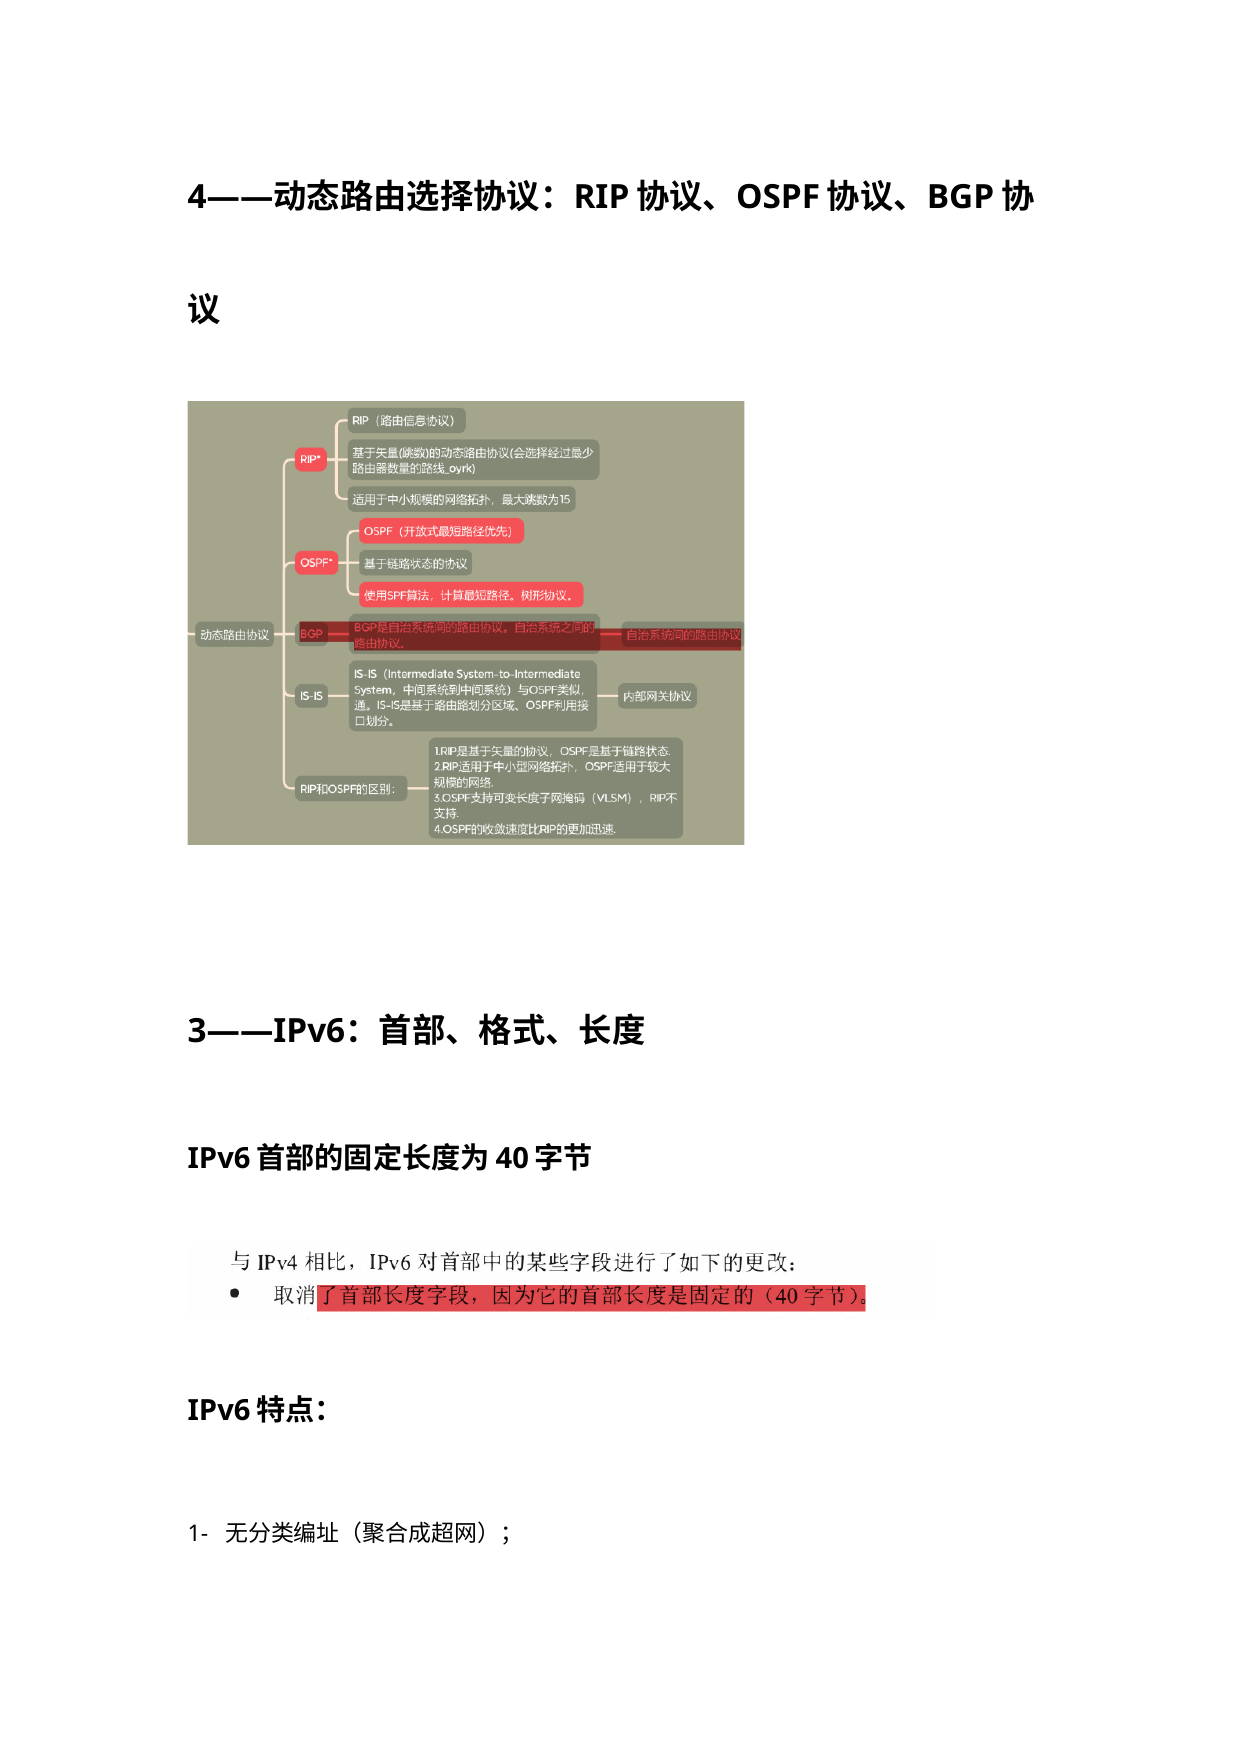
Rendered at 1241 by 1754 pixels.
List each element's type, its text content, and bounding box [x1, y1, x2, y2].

subtitle IPv6首部的固定长度为40字节 [187, 1123, 1053, 1188]
list 无分类编址（聚合成超网）； [187, 1499, 1053, 1564]
subtitle 3——IPv6：首部、格式、长度 [187, 996, 1053, 1061]
subtitle IPv6特点： [187, 1376, 1053, 1441]
picture [187, 1246, 937, 1319]
subtitle 4——动态路由选择协议：RIP协议、OSPF协议、BGP协议 [187, 162, 1053, 339]
picture [187, 401, 745, 845]
